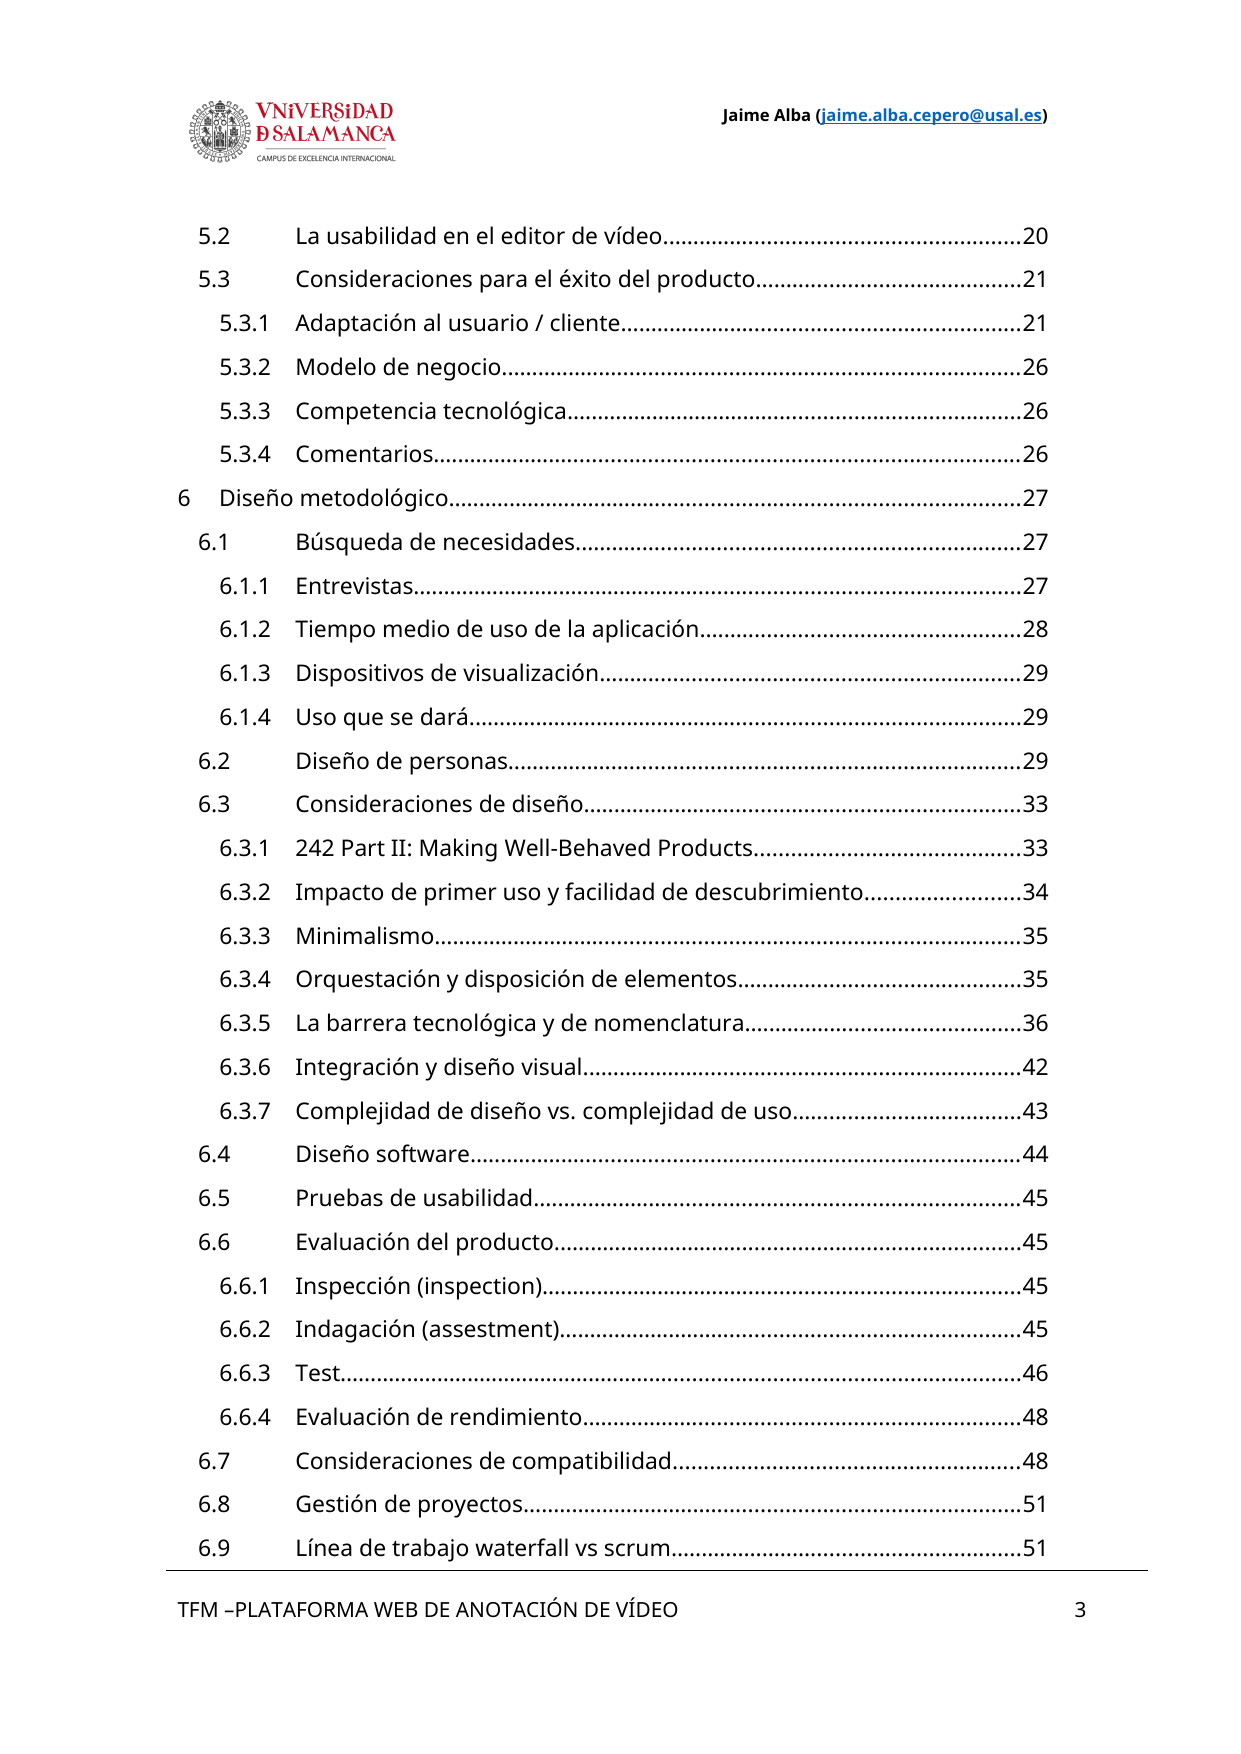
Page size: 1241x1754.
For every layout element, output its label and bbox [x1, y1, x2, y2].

picture [188, 99, 397, 163]
